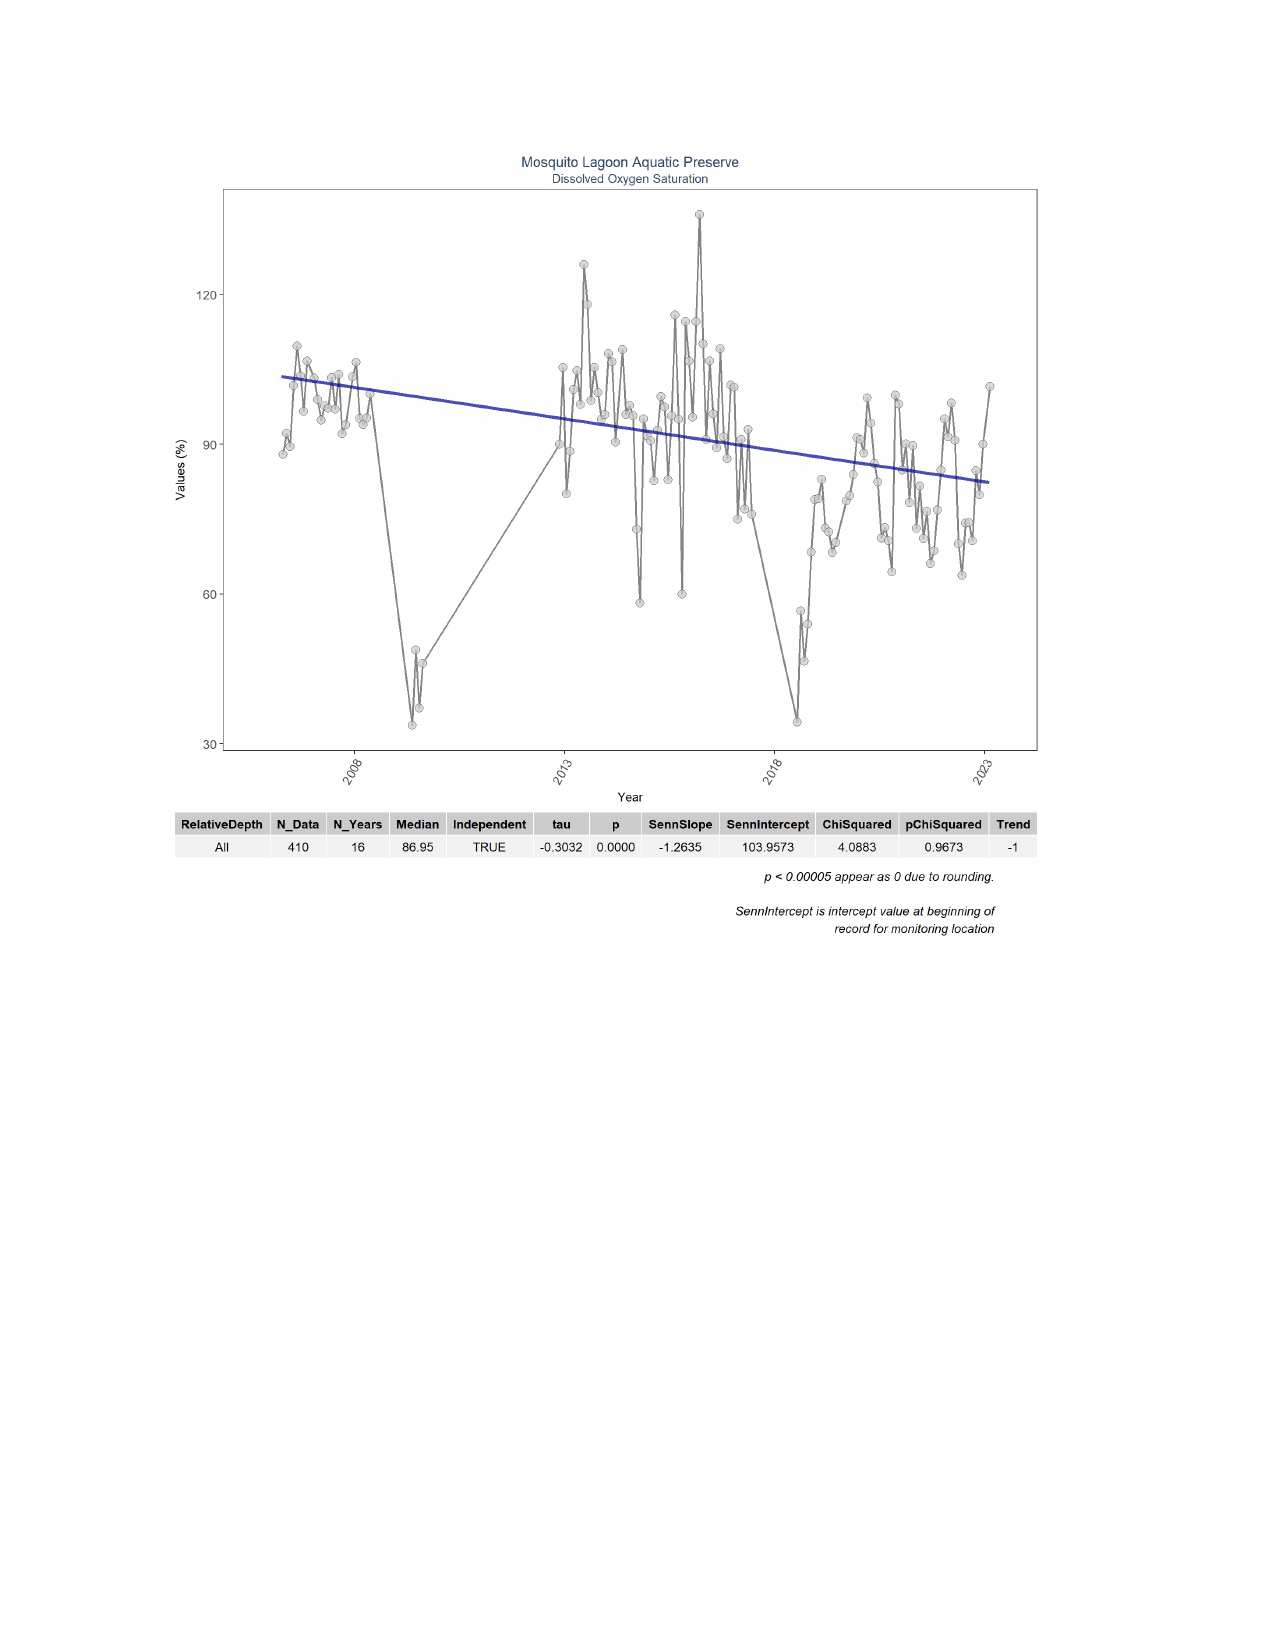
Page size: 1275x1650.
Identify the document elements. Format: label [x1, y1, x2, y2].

picture [168, 150, 1044, 938]
